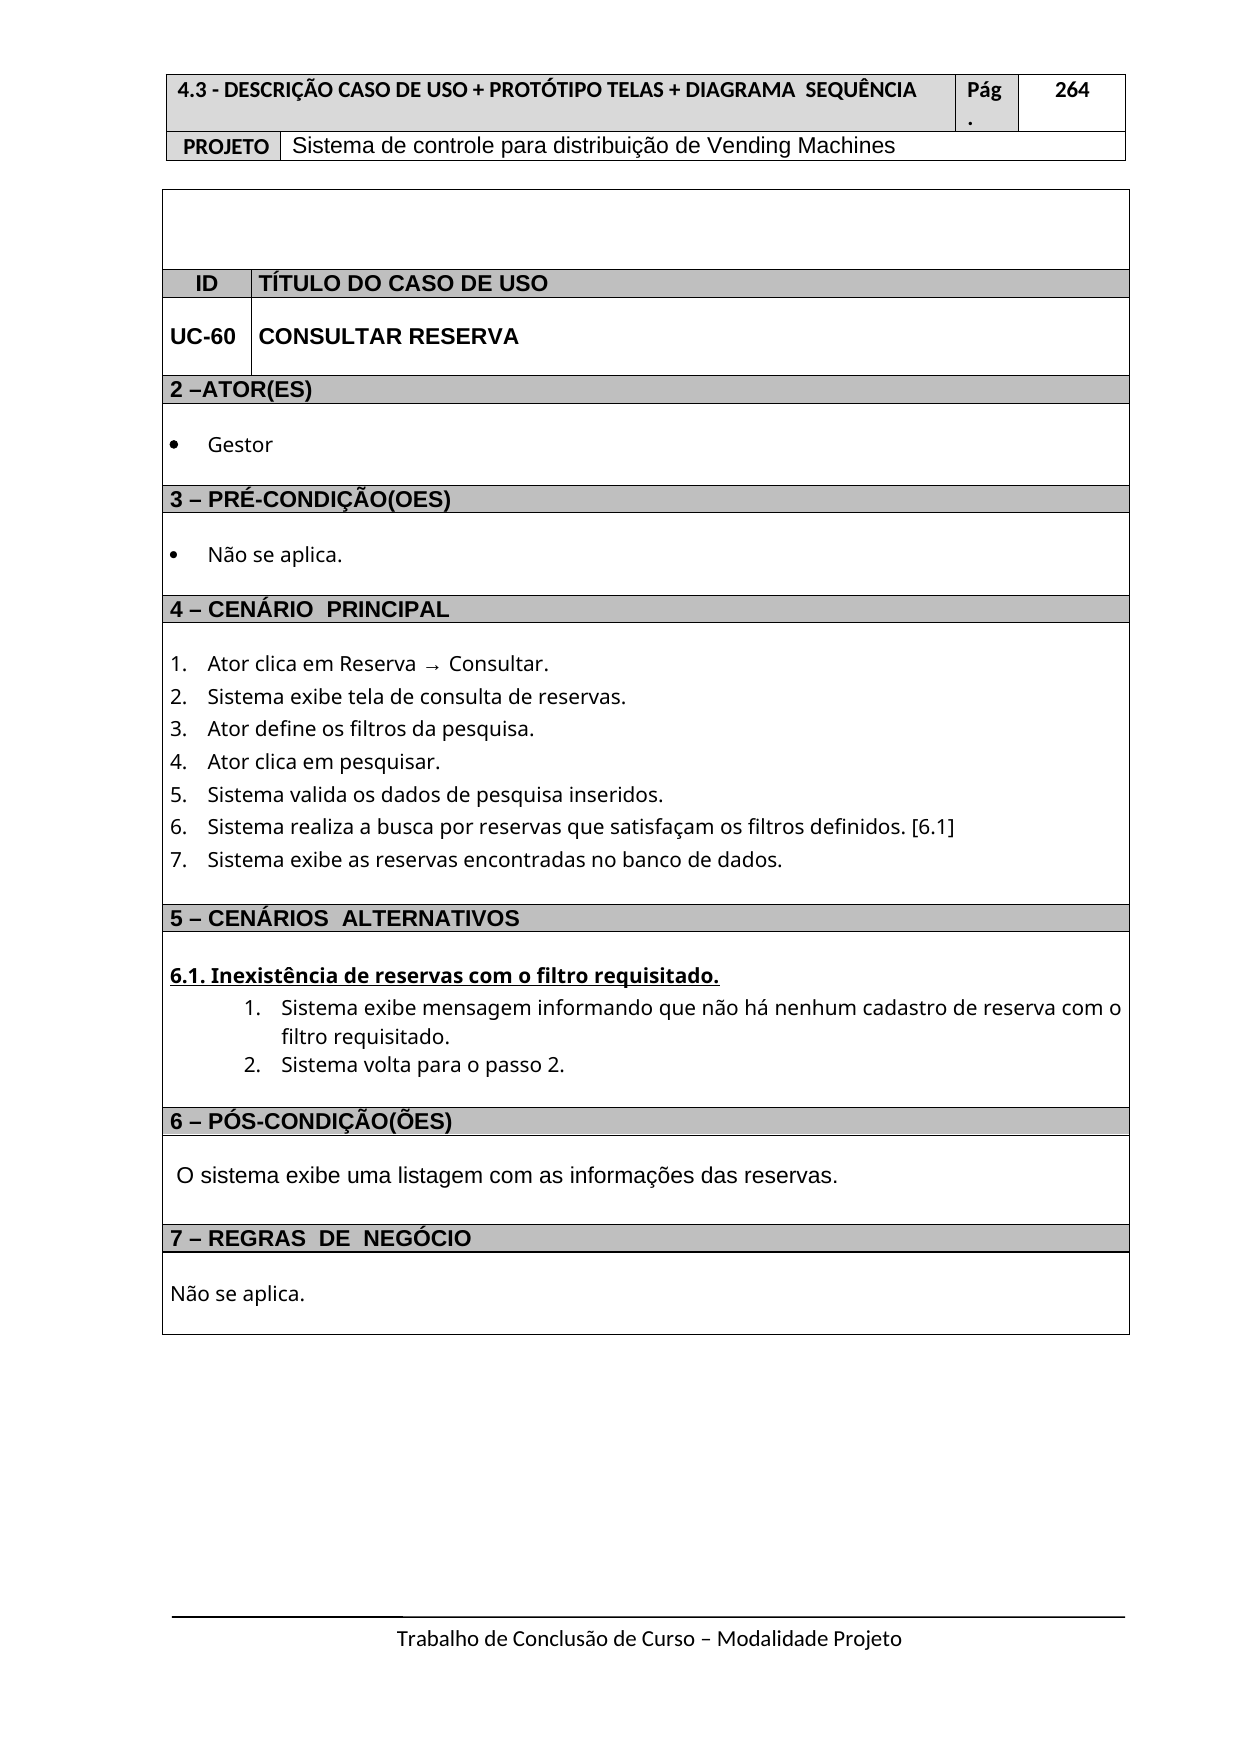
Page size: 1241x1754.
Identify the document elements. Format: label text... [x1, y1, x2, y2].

table_cell 7 – REGRAS DE NEGÓCIO [163, 1225, 1129, 1251]
table_cell Não se aplica. [163, 1253, 1129, 1333]
table_cell 2 –ATOR(ES) [163, 376, 1129, 403]
table_cell Ator clica em Reserva → Consultar. Sistema exibe tela de consulta de reservas. Ator define os filtros da pesquisa. Ator clica em pesquisar. Sistema valida os dados de pesquisa inseridos. Sistema realiza a busca por reservas que satisfaçam os filtros definidos. [6.1] Sistema exibe as reservas encontradas no banco de dados. [163, 623, 1129, 904]
table_cell Não se aplica. [163, 513, 1129, 594]
table_cell TÍTULO DO CASO DE USO [252, 270, 1129, 297]
table_cell CONSULTAR RESERVA [252, 298, 1129, 375]
table_cell ID [163, 270, 251, 297]
table_cell 6.1. Inexistência de reservas com o filtro requisitado. Sistema exibe mensagem informando que não há nenhum cadastro de reserva com o filtro requisitado. Sistema volta para o passo 2. [163, 932, 1129, 1107]
table_cell [163, 190, 1129, 269]
table_cell 3 – PRÉ-CONDIÇÃO(OES) [163, 486, 1129, 512]
table_cell Gestor [163, 404, 1129, 485]
table_cell 4 – CENÁRIO PRINCIPAL [163, 596, 1129, 622]
table_cell 5 – CENÁRIOS ALTERNATIVOS [163, 905, 1129, 931]
table_cell O sistema exibe uma listagem com as informações das reservas. [163, 1136, 1129, 1224]
table_cell UC-60 [163, 298, 251, 375]
table_cell 6 – PÓS-CONDIÇÃO(ÕES) [163, 1108, 1129, 1134]
